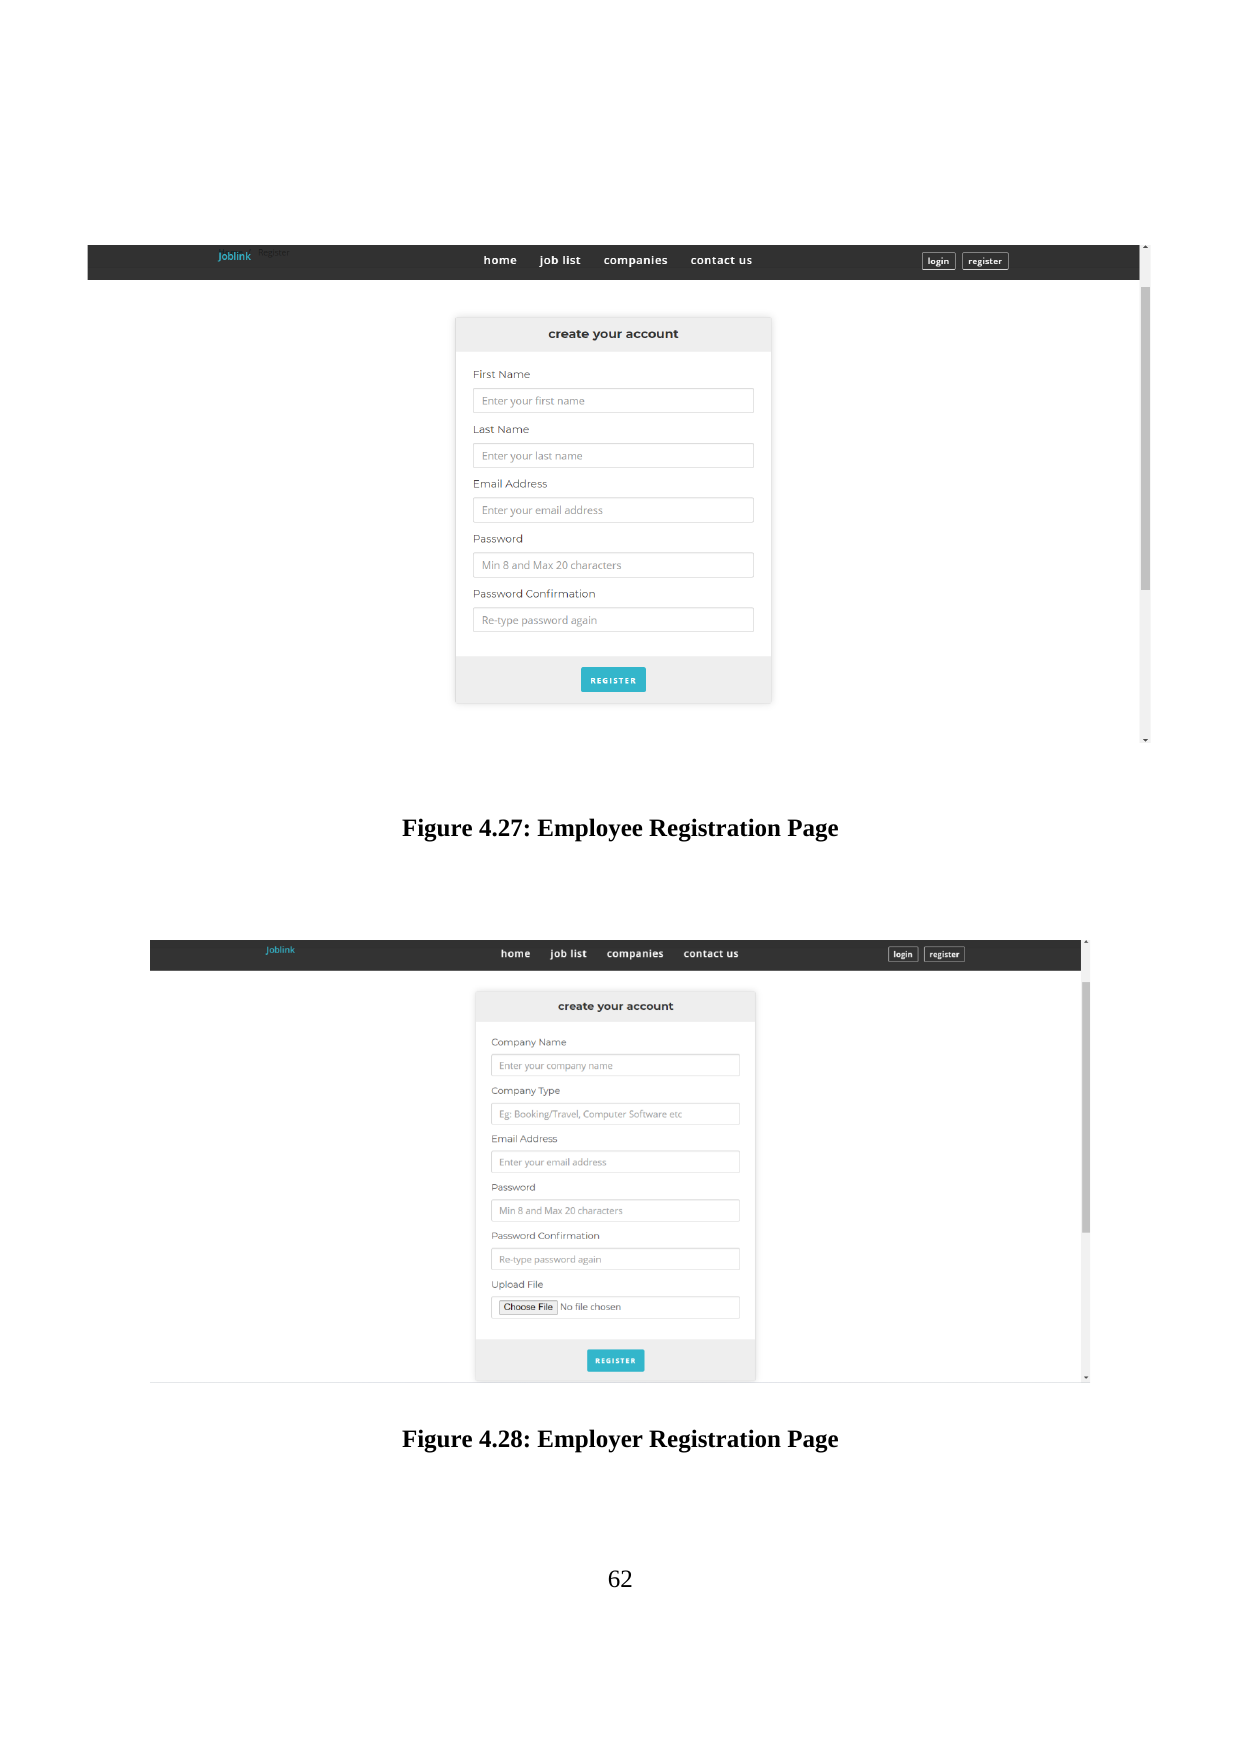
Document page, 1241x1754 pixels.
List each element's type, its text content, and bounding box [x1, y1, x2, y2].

picture [150, 940, 1091, 1383]
picture [87, 245, 1151, 743]
